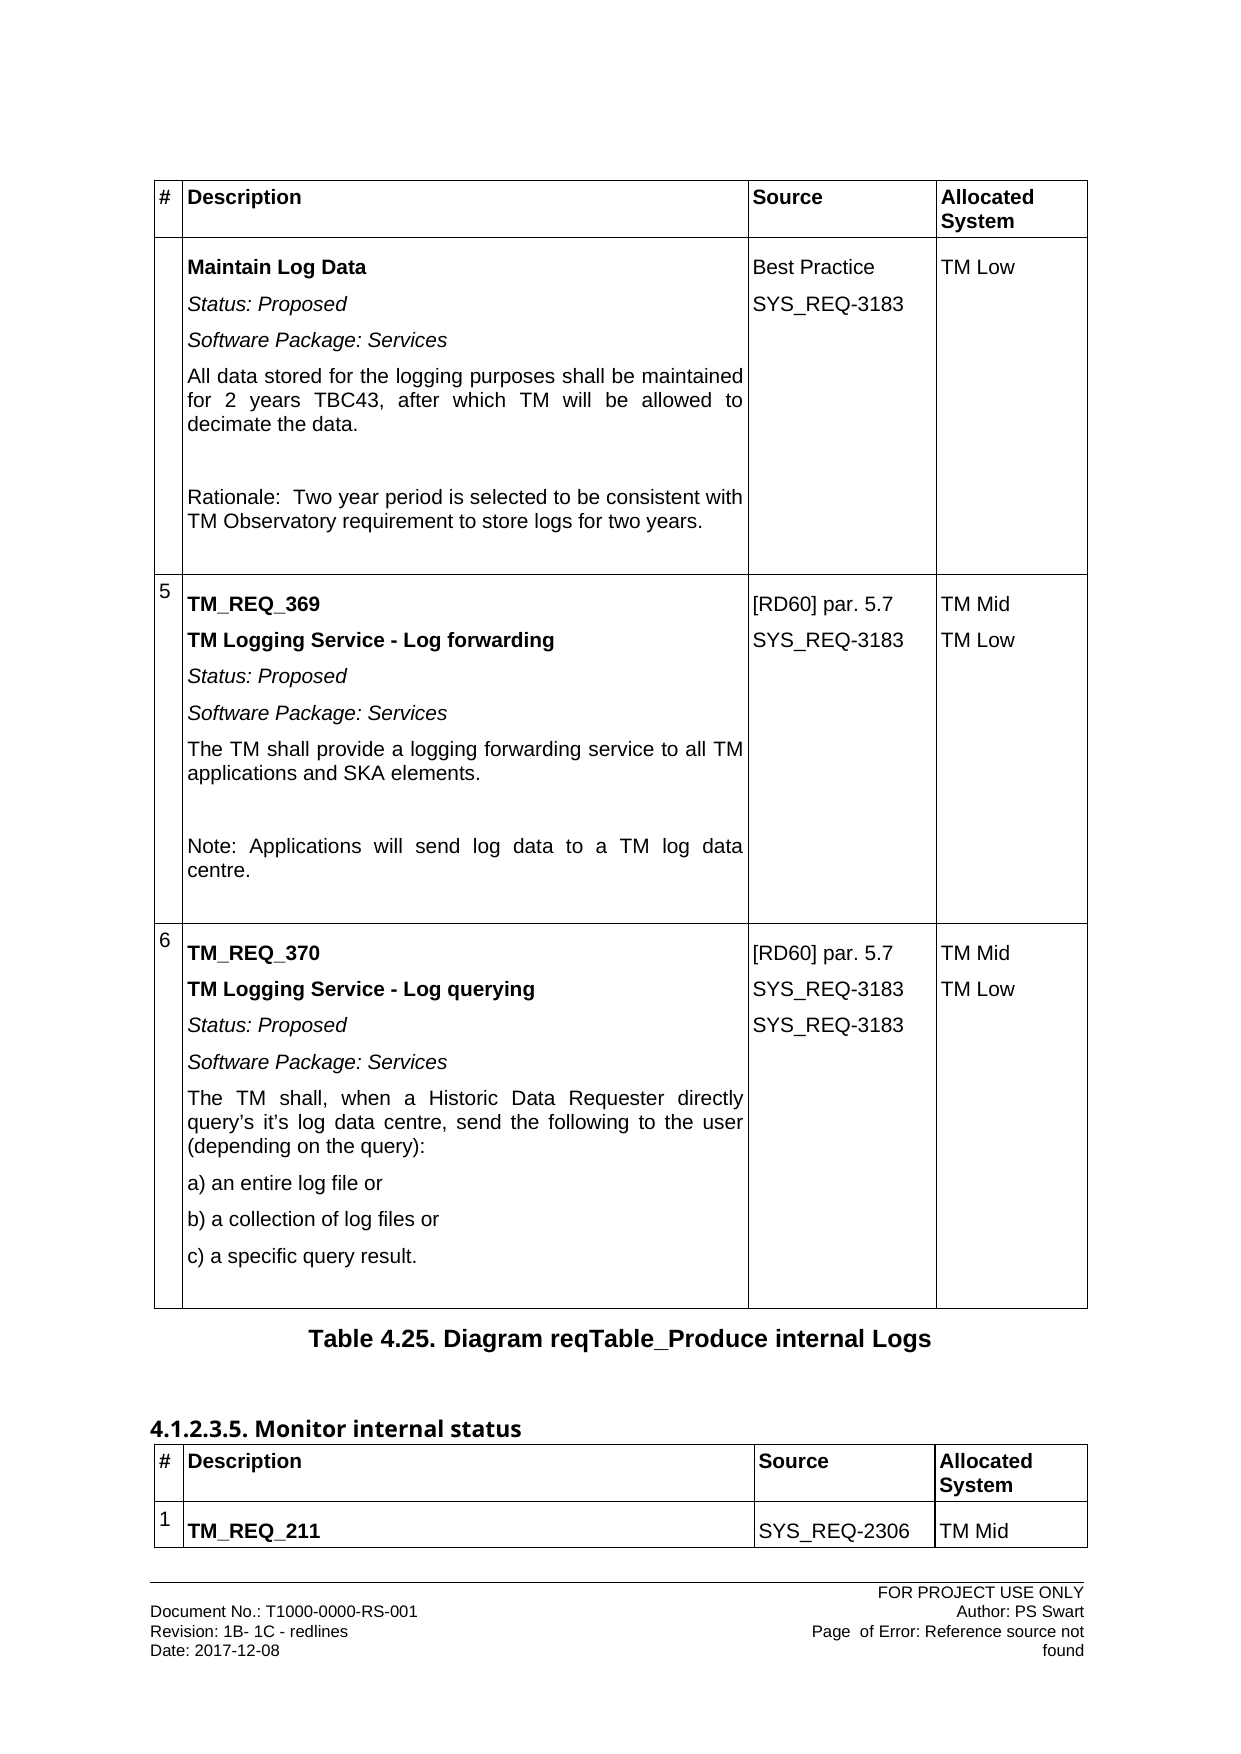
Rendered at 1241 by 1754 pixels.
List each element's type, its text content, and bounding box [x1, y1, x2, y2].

table_header Source [749, 181, 936, 237]
table_cell TM Mid TM Low [937, 575, 1087, 923]
text 4.1.2.3.5. Monitor internal status [150, 1413, 1090, 1444]
text Table 4.25. Diagram reqTable_Produce internal Logs [150, 1324, 1090, 1353]
table_cell SYS_REQ-2306 [755, 1502, 934, 1547]
table_header # [155, 1445, 183, 1501]
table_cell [183, 238, 748, 574]
table_cell TM_REQ_370 TM Logging Service - Log querying Status: Proposed Software Package: Services The TM shall, when a Historic Data Requester directly query’s it’s log data centre, send the following to the user (depending on the query): a) an entire log file or b) a collection of log files or c) a specific query result. [183, 924, 748, 1308]
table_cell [749, 238, 936, 574]
table_header Source [755, 1445, 934, 1501]
table_header Description [183, 181, 748, 237]
table_cell TM Mid TM Low [937, 924, 1087, 1308]
table_cell 5 [155, 575, 182, 923]
table_header Description [184, 1445, 754, 1501]
table_cell 1 [155, 1502, 183, 1547]
table_header # [155, 181, 182, 237]
table_cell TM Mid TM Low [937, 238, 1087, 574]
table_header Allocated System [937, 181, 1087, 237]
table_cell 6 [155, 924, 182, 1308]
table_cell [RD60] par. 5.7 SYS_REQ-3183 SYS_REQ-3183 [749, 924, 936, 1308]
table_cell [RD60] par. 5.7 SYS_REQ-3183 [749, 575, 936, 923]
table_header Allocated System [936, 1445, 1087, 1501]
table_cell 4 [155, 238, 182, 574]
table_cell TM Mid TM Low [936, 1502, 1087, 1547]
table_cell TM_REQ_369 TM Logging Service - Log forwarding Status: Proposed Software Package: Services The TM shall provide a logging forwarding service to all TM applications and SKA elements. Note: Applications will send log data to a TM log data centre. [183, 575, 748, 923]
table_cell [184, 1502, 754, 1547]
